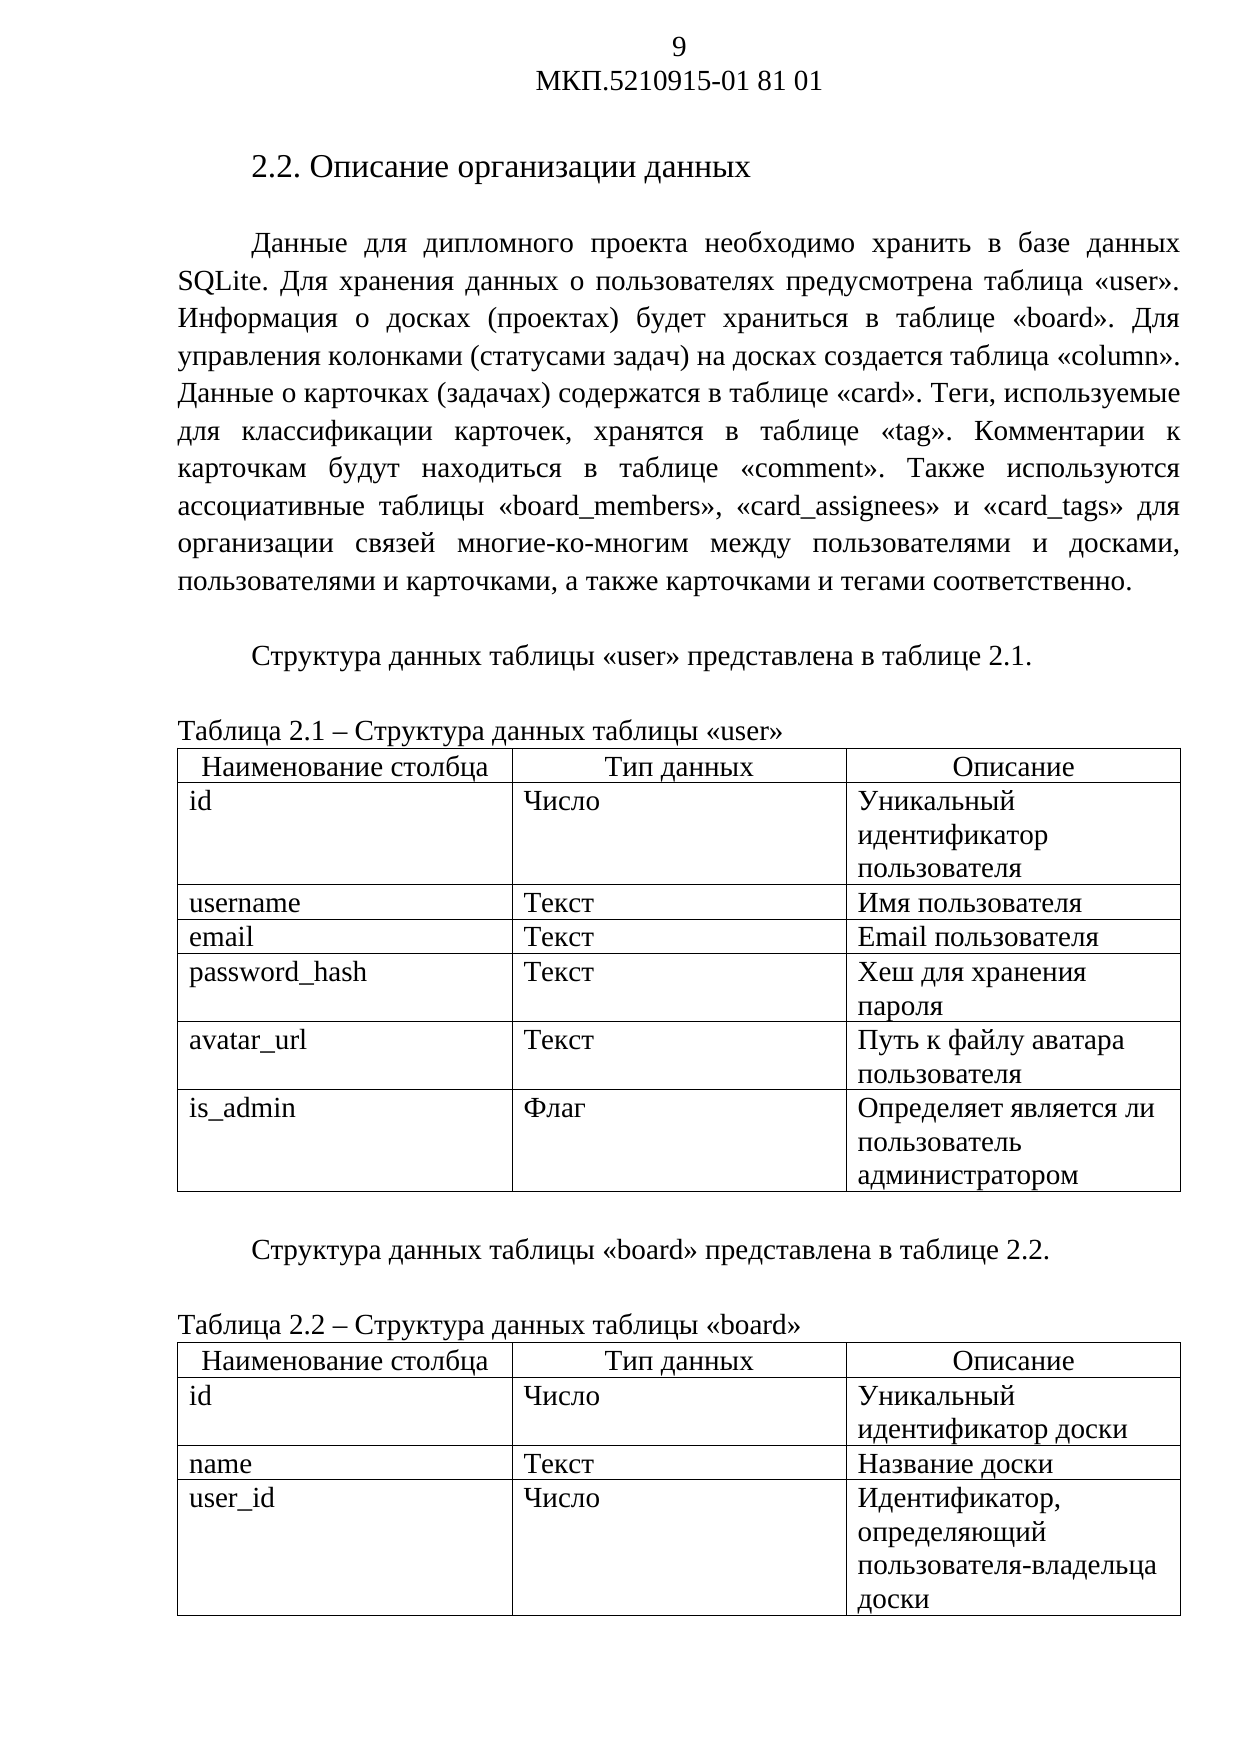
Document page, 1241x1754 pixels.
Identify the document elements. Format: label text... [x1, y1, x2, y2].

table_cell Текст [513, 1022, 846, 1089]
table_cell is_admin [178, 1090, 512, 1191]
table_cell Хеш для хранения пароля [847, 954, 1180, 1021]
table_cell Текст [513, 920, 846, 953]
table_header Наименование столбца [178, 749, 512, 782]
table_cell Уникальный идентификатор доски [847, 1378, 1180, 1445]
table_cell Число [513, 1378, 846, 1445]
table_cell email [178, 920, 512, 953]
table_cell Email пользователя [847, 920, 1180, 953]
table_cell Уникальный идентификатор пользователя [847, 783, 1180, 884]
table_cell Определяет является ли пользователь администратором [847, 1090, 1180, 1191]
table_cell Число [513, 783, 846, 884]
table_header Описание [847, 1343, 1180, 1377]
text Данные для дипломного проекта необходимо хранить в базе данных SQLite. Для хранения данных о пользователях предусмотрена таблица «user». Информация о досках (проектах) будет храниться в таблице «board». Для управления колонками (статусами задач) на досках создается таблица «column». Данные о карточках (задачах) содержатся в таблице «card». Теги, используемые для классификации карточек, хранятся в таблице «tag». Комментарии к карточкам будут находиться в таблице «comment». Также используются ассоциативные таблицы «board_members», «card_assignees» и «card_tags» для организации связей многие-ко-многим между пользователями и досками, пользователями и карточками, а также карточками и тегами соответственно. [177, 223, 1181, 598]
table_cell user_id [178, 1480, 512, 1614]
table_cell Текст [513, 885, 846, 918]
text Структура данных таблицы «board» представлена в таблице 2.2. [177, 1229, 1181, 1267]
table_cell Текст [513, 954, 846, 1021]
table_cell Текст [513, 1446, 846, 1479]
subtitle 2.2. Описание организации данных [177, 148, 1181, 185]
table_cell password_hash [178, 954, 512, 1021]
table_cell Идентификатор, определяющий пользователя-владельца доски [847, 1480, 1180, 1614]
table_cell Число [513, 1480, 846, 1614]
table_cell Флаг [513, 1090, 846, 1191]
table_header Тип данных [513, 1343, 846, 1377]
table_cell id [178, 783, 512, 884]
table_header Описание [847, 749, 1180, 782]
text Структура данных таблицы «user» представлена в таблице 2.1. [177, 635, 1181, 673]
table_cell Путь к файлу аватара пользователя [847, 1022, 1180, 1089]
text Таблица 2.1 – Структура данных таблицы «user» [177, 710, 1181, 748]
table_cell username [178, 885, 512, 918]
table_header Наименование столбца [178, 1343, 512, 1377]
table_cell avatar_url [178, 1022, 512, 1089]
table_cell Название доски [847, 1446, 1180, 1479]
table_cell id [178, 1378, 512, 1445]
table_header Тип данных [513, 749, 846, 782]
table_cell Имя пользователя [847, 885, 1180, 918]
text Таблица 2.2 – Структура данных таблицы «board» [177, 1304, 1181, 1342]
table_cell name [178, 1446, 512, 1479]
